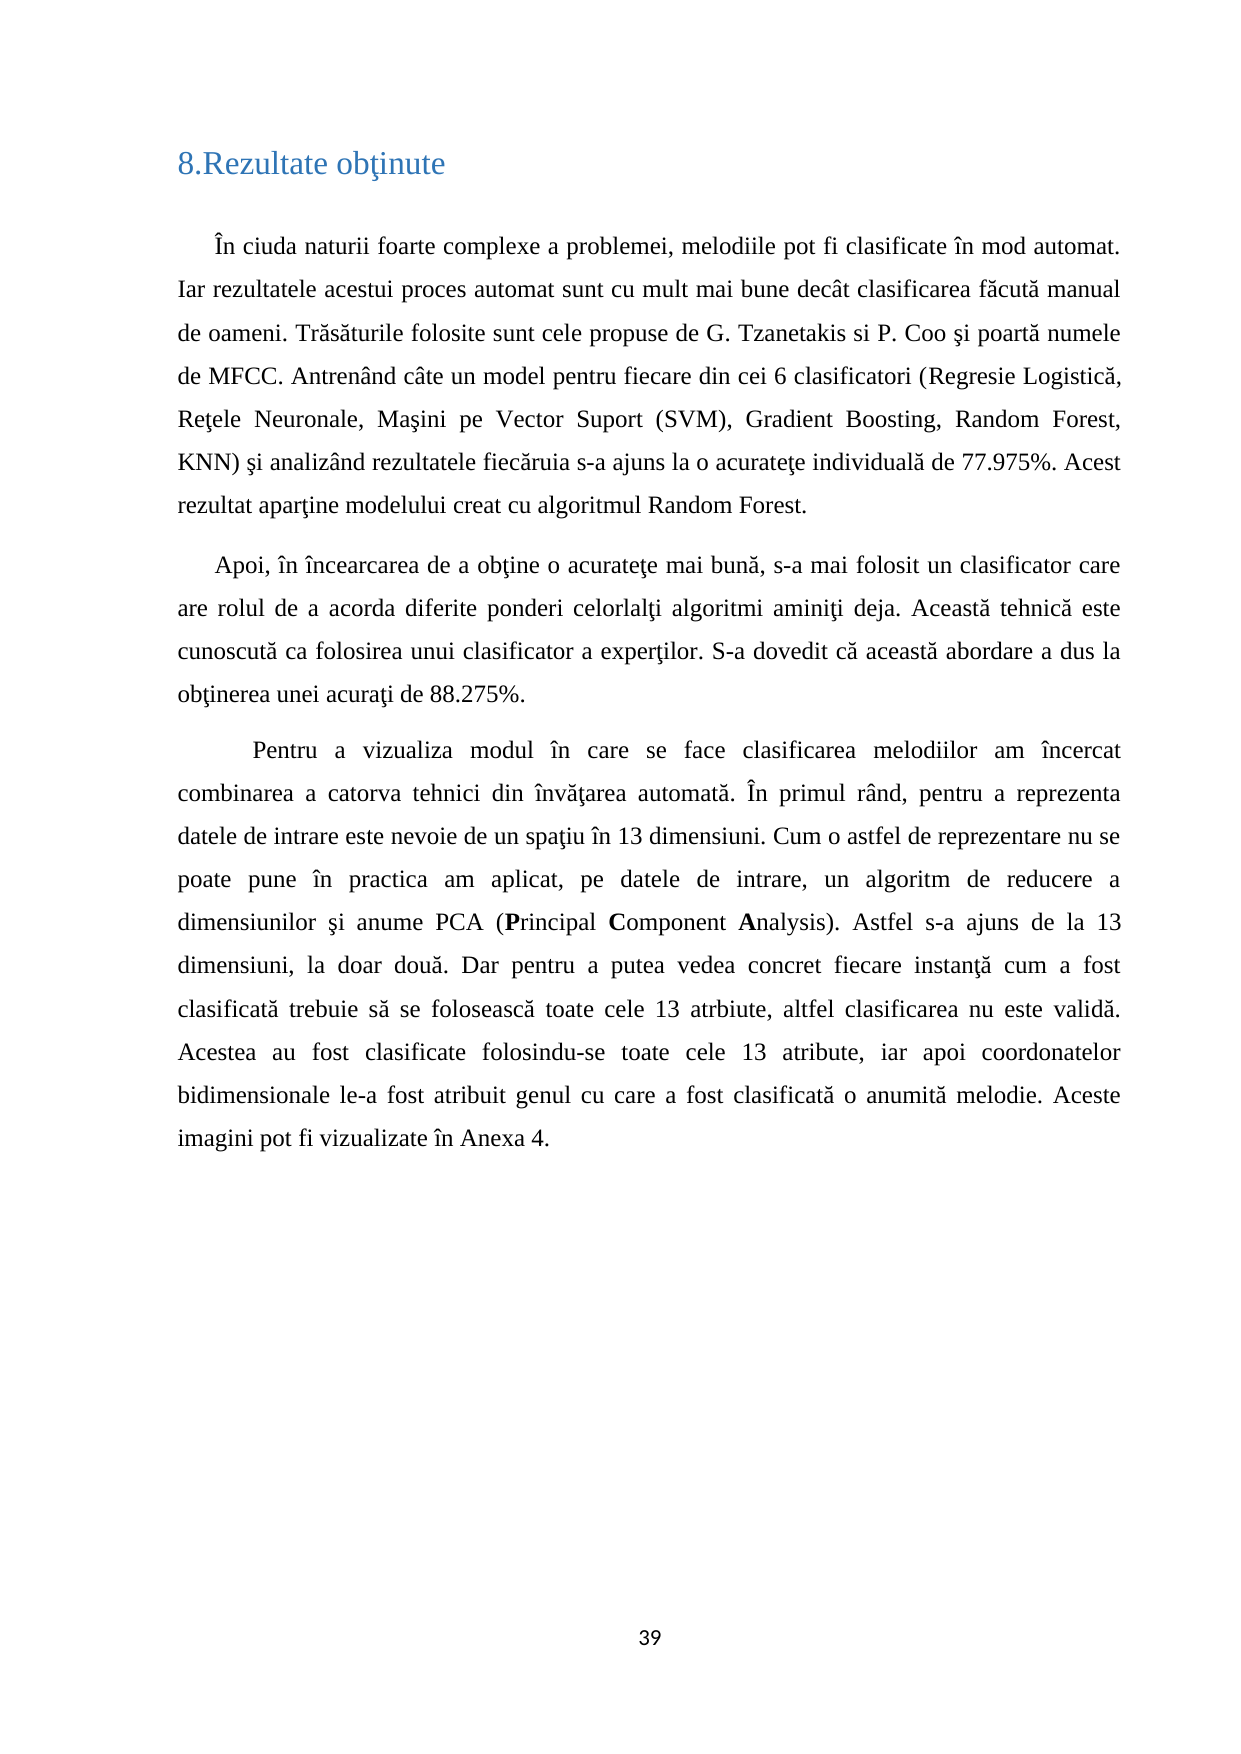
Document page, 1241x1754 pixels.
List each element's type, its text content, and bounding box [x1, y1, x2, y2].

text Apoi, în încearcarea de a obţine o acurateţe mai bună, s-a mai folosit un clasificator care are rolul de a acorda diferite ponderi celorlalţi algoritmi aminiţi deja. Această tehnică este cunoscută ca folosirea unui clasificator a experţilor. S-a dovedit că această abordare a dus la obţinerea unei acuraţi de 88.275%. [177, 550, 1122, 708]
text Pentru a vizualiza modul în care se face clasificarea melodiilor am încercat combinarea a catorva tehnici din învăţarea automată. În primul rând, pentru a reprezenta datele de intrare este nevoie de un spaţiu în 13 dimensiuni. Cum o astfel de reprezentare nu se poate pune în practica am aplicat, pe datele de intrare, un algoritm de reducere a dimensiunilor şi anume PCA (Principal Component Analysis). Astfel s-a ajuns de la 13 dimensiuni, la doar două. Dar pentru a putea vedea concret fiecare instanţă cum a fost clasificată trebuie să se folosească toate cele 13 atrbiute, altfel clasificarea nu este validă. Acestea au fost clasificate folosindu-se toate cele 13 atribute, iar apoi coordonatelor bidimensionale le-a fost atribuit genul cu care a fost clasificată o anumită melodie. Aceste imagini pot fi vizualizate în Anexa 4. [177, 735, 1122, 1152]
subtitle 8.Rezultate obţinute [177, 143, 1122, 181]
text În ciuda naturii foarte complexe a problemei, melodiile pot fi clasificate în mod automat. Iar rezultatele acestui proces automat sunt cu mult mai bune decât clasificarea făcută manual de oameni. Trăsăturile folosite sunt cele propuse de G. Tzanetakis si P. Coo şi poartă numele de MFCC. Antrenând câte un model pentru fiecare din cei 6 clasificatori (Regresie Logistică, Reţele Neuronale, Maşini pe Vector Suport (SVM), Gradient Boosting, Random Forest, KNN) şi analizând rezultatele fiecăruia s-a ajuns la o acurateţe individuală de 77.975%. Acest rezultat aparţine modelului creat cu algoritmul Random Forest. [177, 231, 1122, 519]
